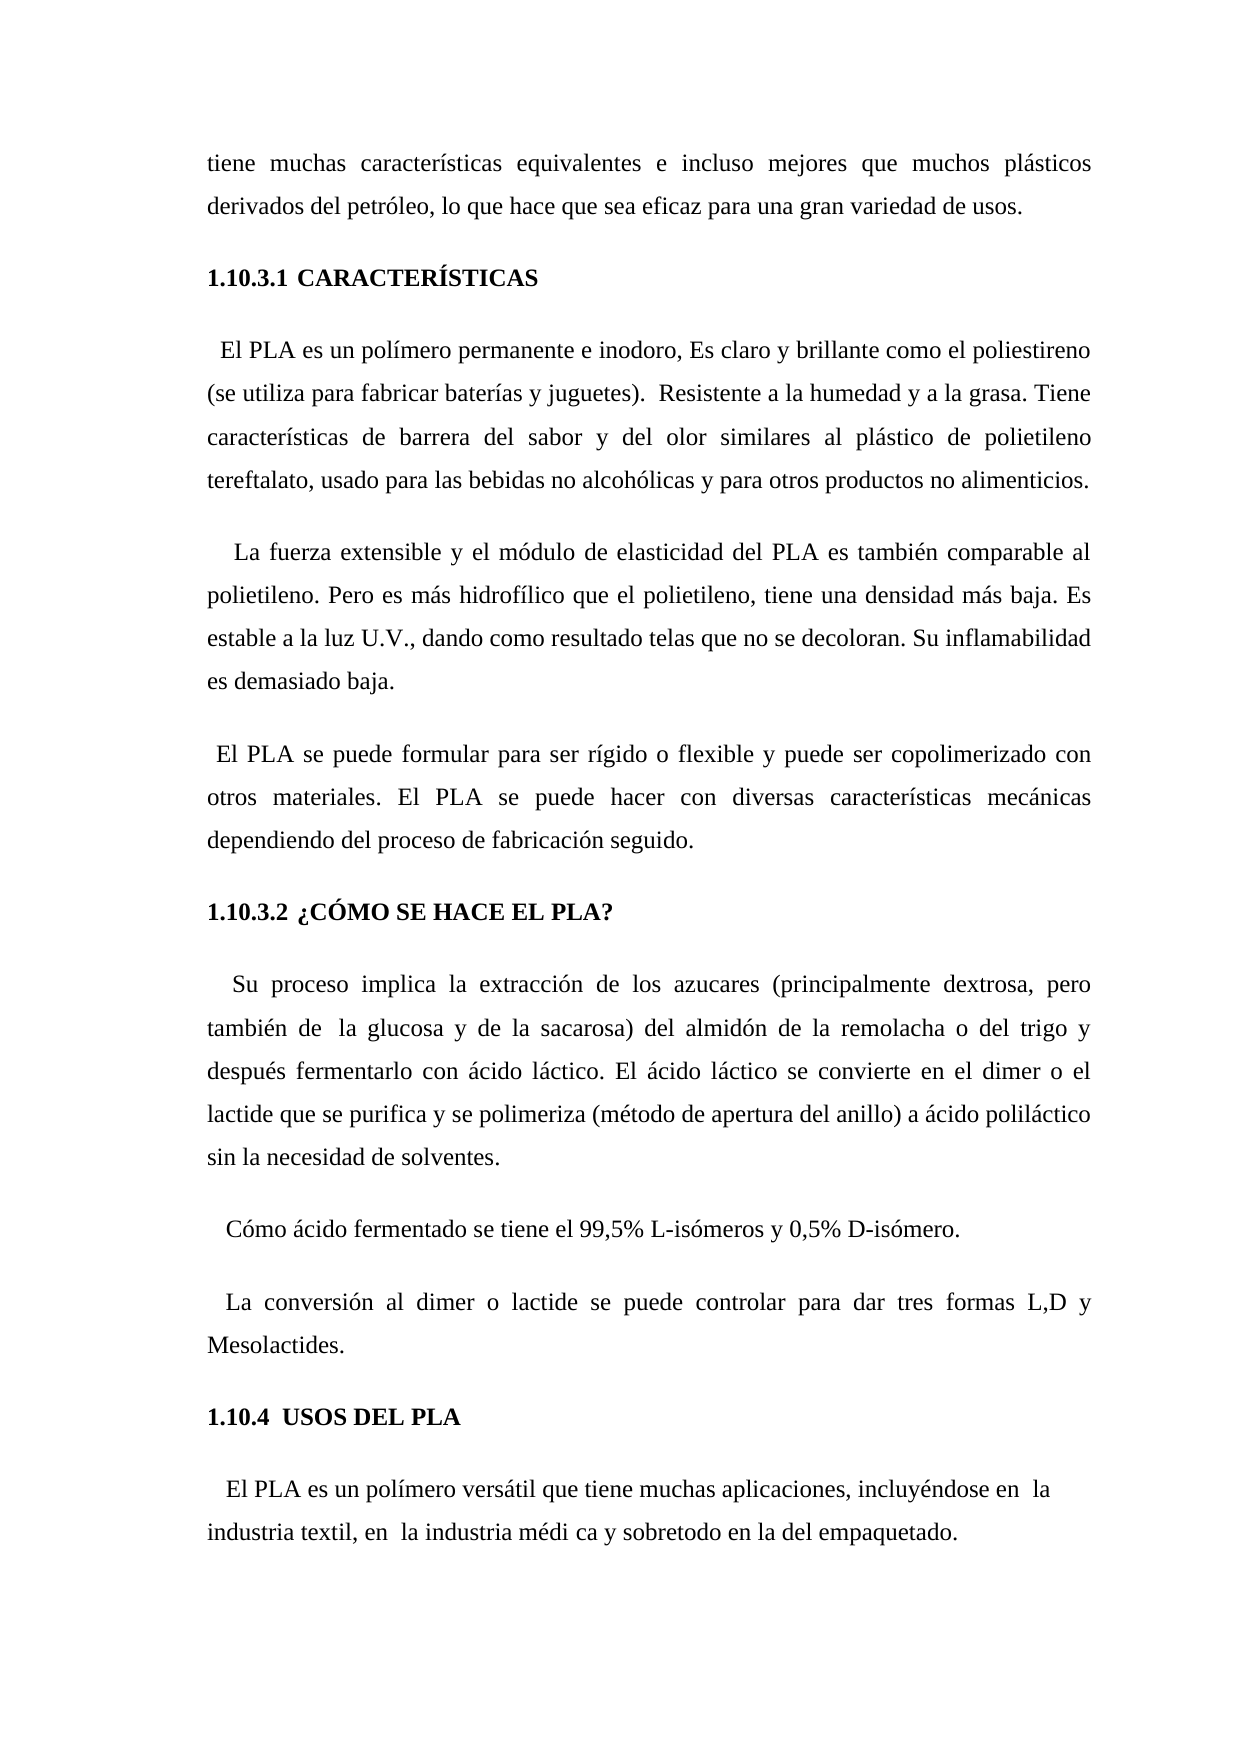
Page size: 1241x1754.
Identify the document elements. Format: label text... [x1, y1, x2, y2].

text La conversión al dimer o lactide se puede controlar para dar tres formas L,D y Mesolactides. [207, 1287, 1092, 1358]
text El PLA es un polímero versátil que tiene muchas aplicaciones, incluyéndose en la industria textil, en la industria médi ca y sobretodo en la del empaquetado. [207, 1474, 1092, 1546]
text La fuerza extensible y el módulo de elasticidad del PLA es también comparable al polietileno. Pero es más hidrofílico que el polietileno, tiene una densidad más baja. Es estable a la luz U.V., dando como resultado telas que no se decoloran. Su inflamabilidad es demasiado baja. [207, 537, 1092, 695]
text Cómo ácido fermentado se tiene el 99,5% L-isómeros y 0,5% D-isómero. [207, 1214, 1092, 1243]
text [207, 148, 1092, 219]
subtitle USOS DEL PLA [207, 1402, 1092, 1431]
text El PLA es un polímero permanente e inodoro, Es claro y brillante como el poliestireno (se utiliza para fabricar baterías y juguetes). Resistente a la humedad y a la grasa. Tiene características de barrera del sabor y del olor similares al plástico de polietileno tereftalato, usado para las bebidas no alcohólicas y para otros productos no alimenticios. [207, 335, 1092, 493]
text Su proceso implica la extracción de los azucares (principalmente dextrosa, pero también de la glucosa y de la sacarosa) del almidón de la remolacha o del trigo y después fermentarlo con ácido láctico. El ácido láctico se convierte en el dimer o el lactide que se purifica y se polimeriza (método de apertura del anillo) a ácido poliláctico sin la necesidad de solventes. [207, 969, 1092, 1171]
subtitle CARACTERÍSTICAS [207, 263, 1092, 292]
subtitle ¿CÓMO SE HACE EL PLA? [207, 897, 1092, 926]
text El PLA se puede formular para ser rígido o flexible y puede ser copolimerizado con otros materiales. El PLA se puede hacer con diversas características mecánicas dependiendo del proceso de fabricación seguido. [207, 739, 1092, 854]
